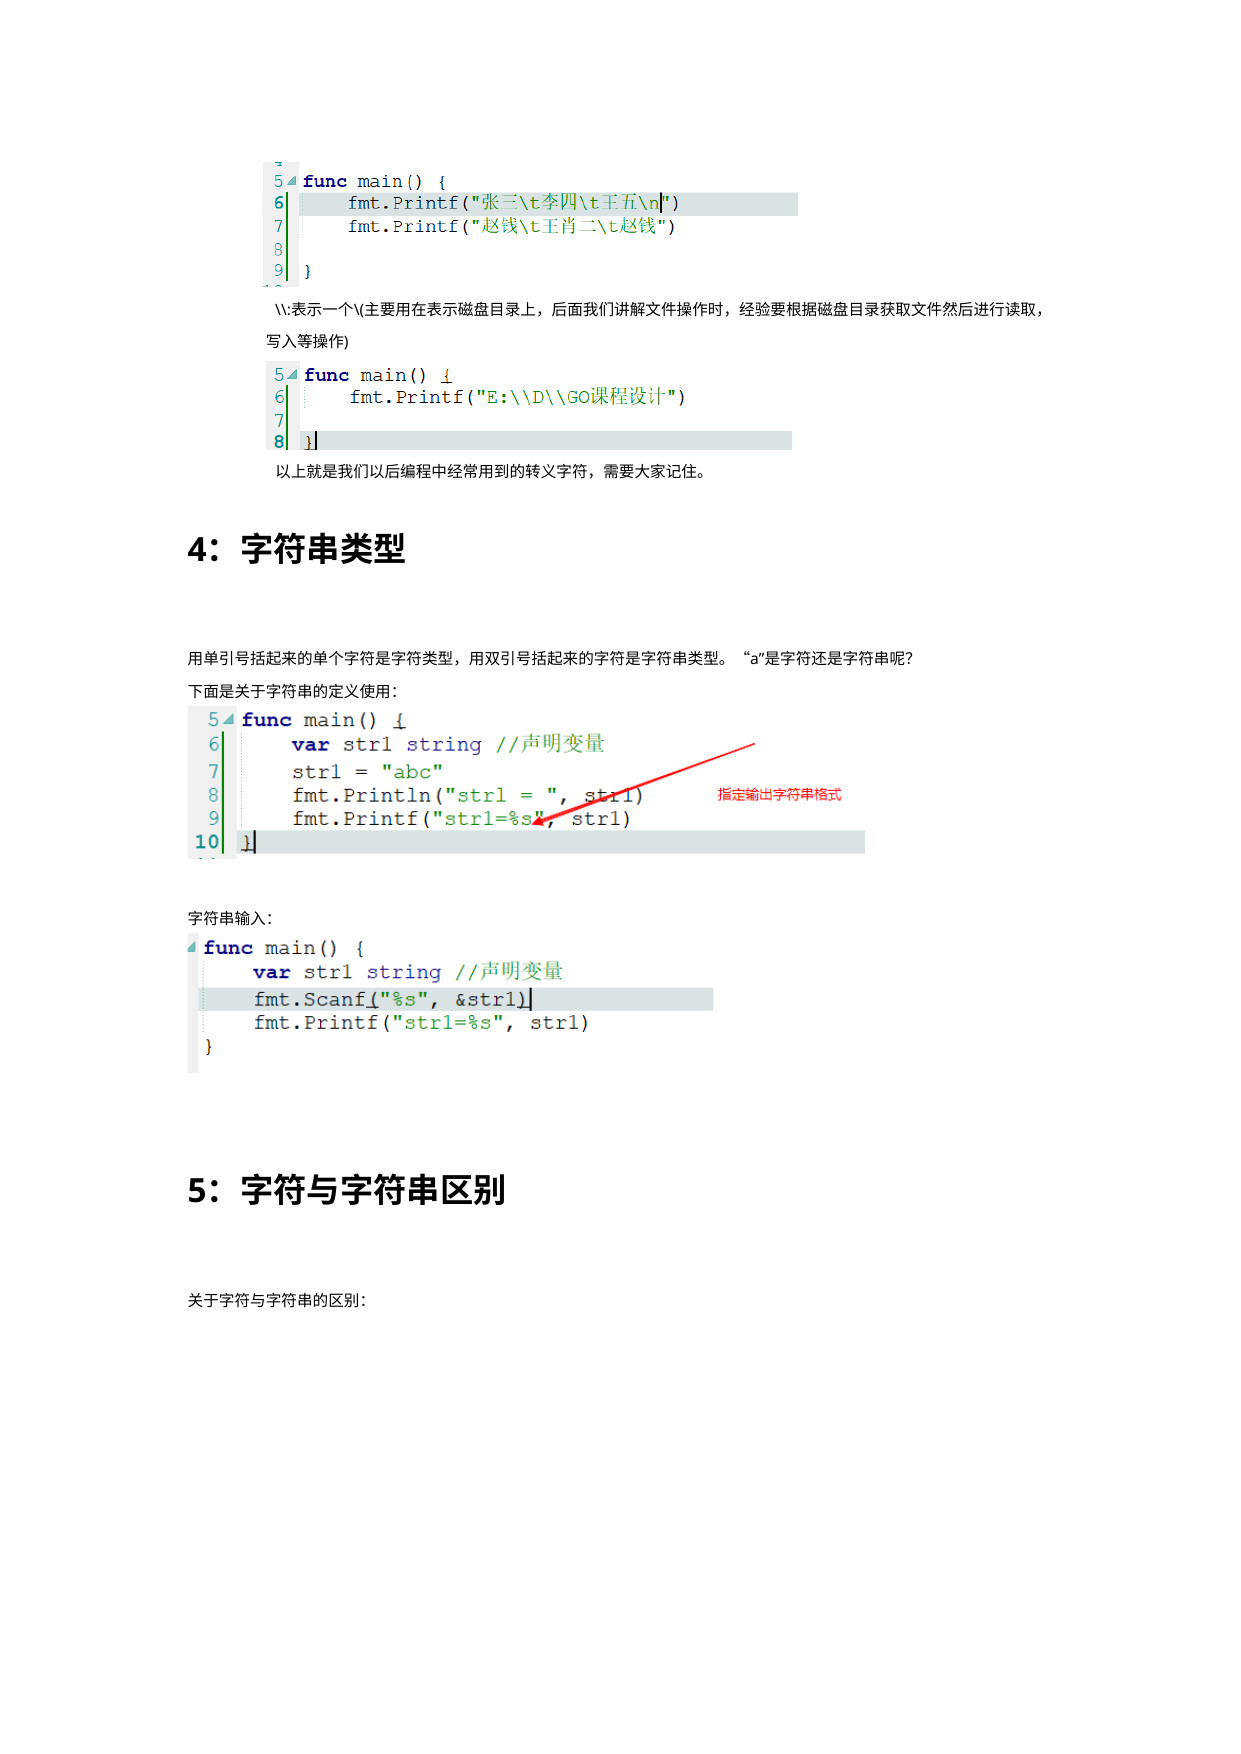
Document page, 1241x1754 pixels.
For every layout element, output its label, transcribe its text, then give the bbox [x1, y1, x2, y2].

picture [187, 933, 714, 1073]
subtitle 5：字符与字符串区别 [187, 1156, 1053, 1221]
picture [187, 706, 866, 859]
subtitle 4：字符串类型 [187, 514, 1053, 579]
text 下面是关于字符串的定义使用： [187, 674, 1053, 706]
text 用单引号括起来的单个字符是字符类型，用双引号括起来的字符是字符串类型。“a”是字符还是字符串呢？ [187, 641, 1053, 674]
picture [265, 361, 793, 450]
text \\:表示一个\(主要用在表示磁盘目录上，后面我们讲解文件操作时，经验要根据磁盘目录获取文件然后进行读取，写入等操作) [187, 292, 1053, 357]
picture [262, 162, 798, 287]
text 以上就是我们以后编程中经常用到的转义字符，需要大家记住。 [187, 454, 1053, 487]
text 关于字符与字符串的区别： [187, 1283, 1053, 1316]
text 字符串输入： [187, 901, 1053, 934]
